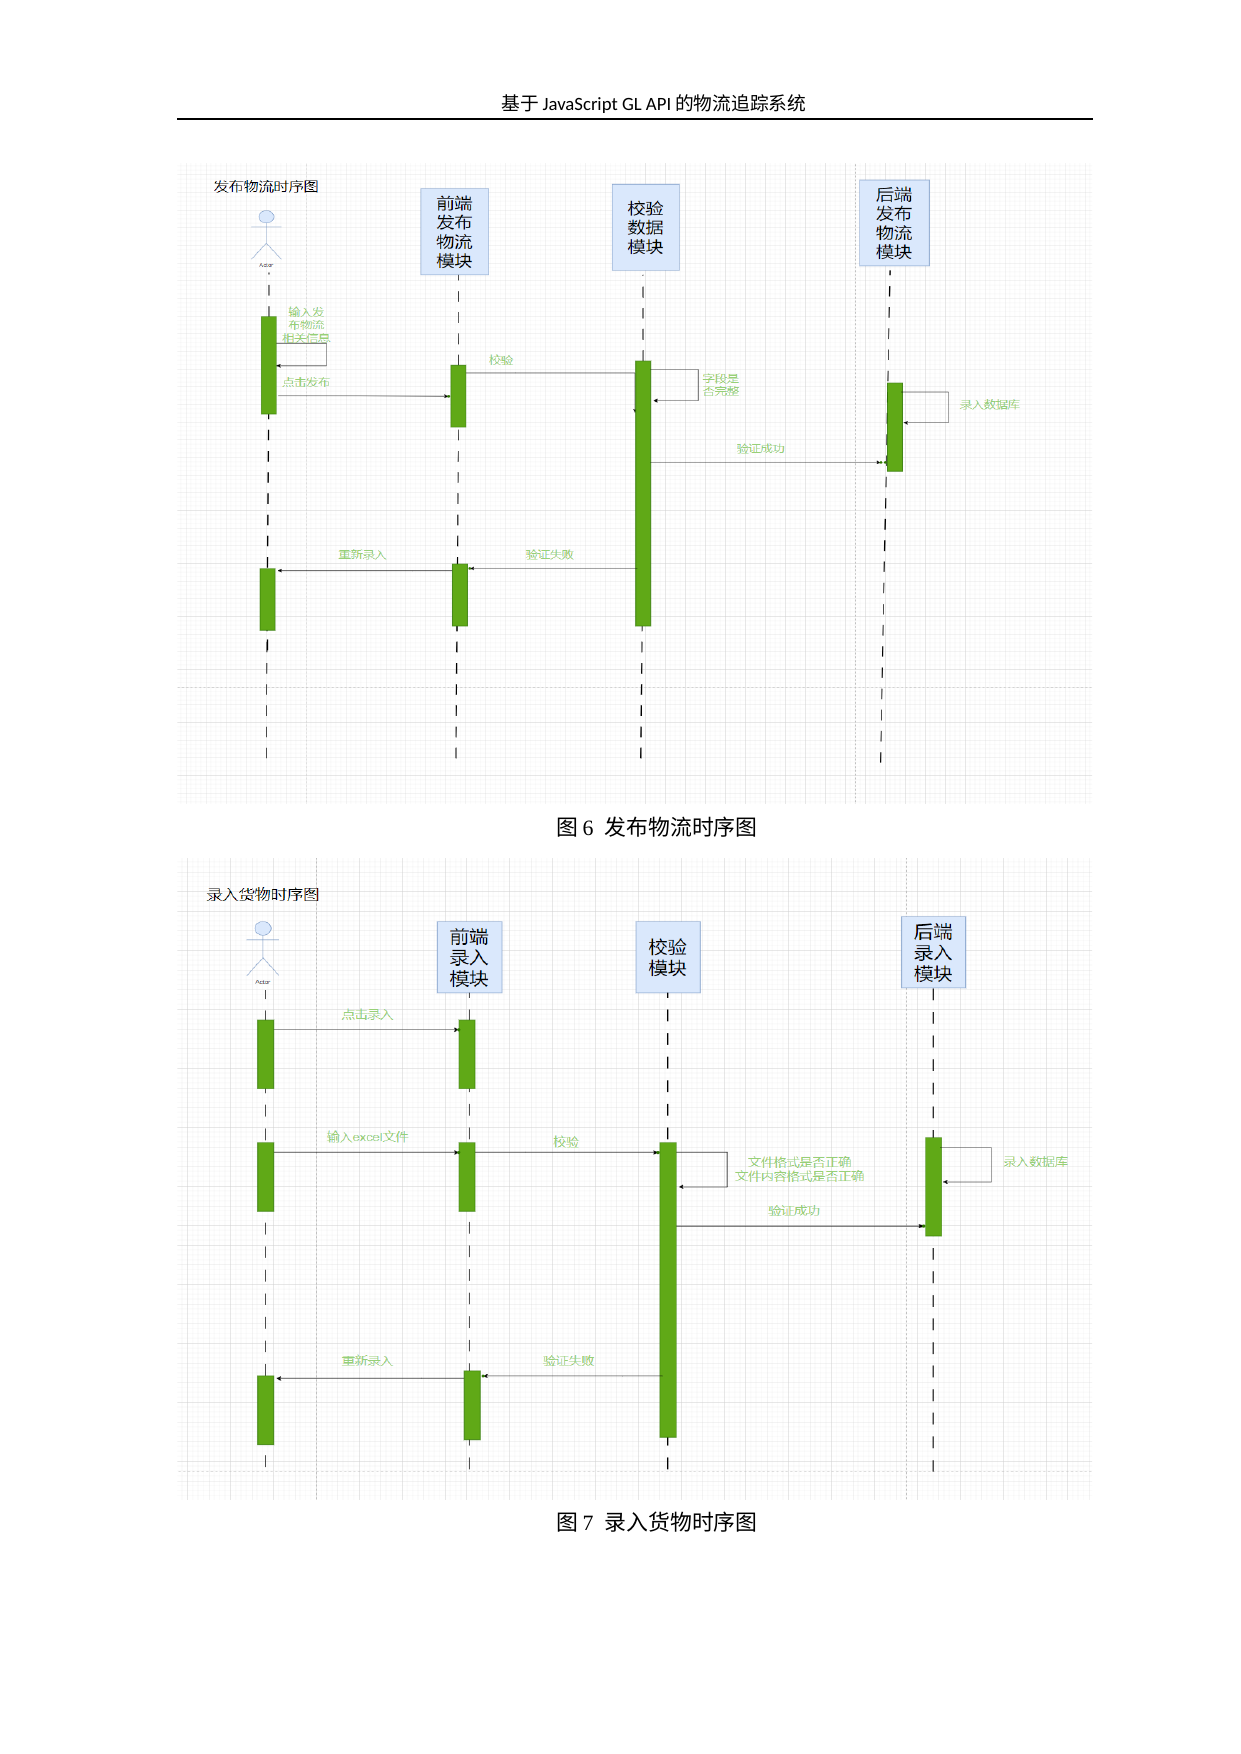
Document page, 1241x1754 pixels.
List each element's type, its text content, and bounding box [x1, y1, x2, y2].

text 图7 录入货物时序图 [177, 1504, 1093, 1538]
text 图6 发布物流时序图 [177, 809, 1093, 843]
picture [177, 858, 1093, 1500]
picture [177, 163, 1093, 804]
